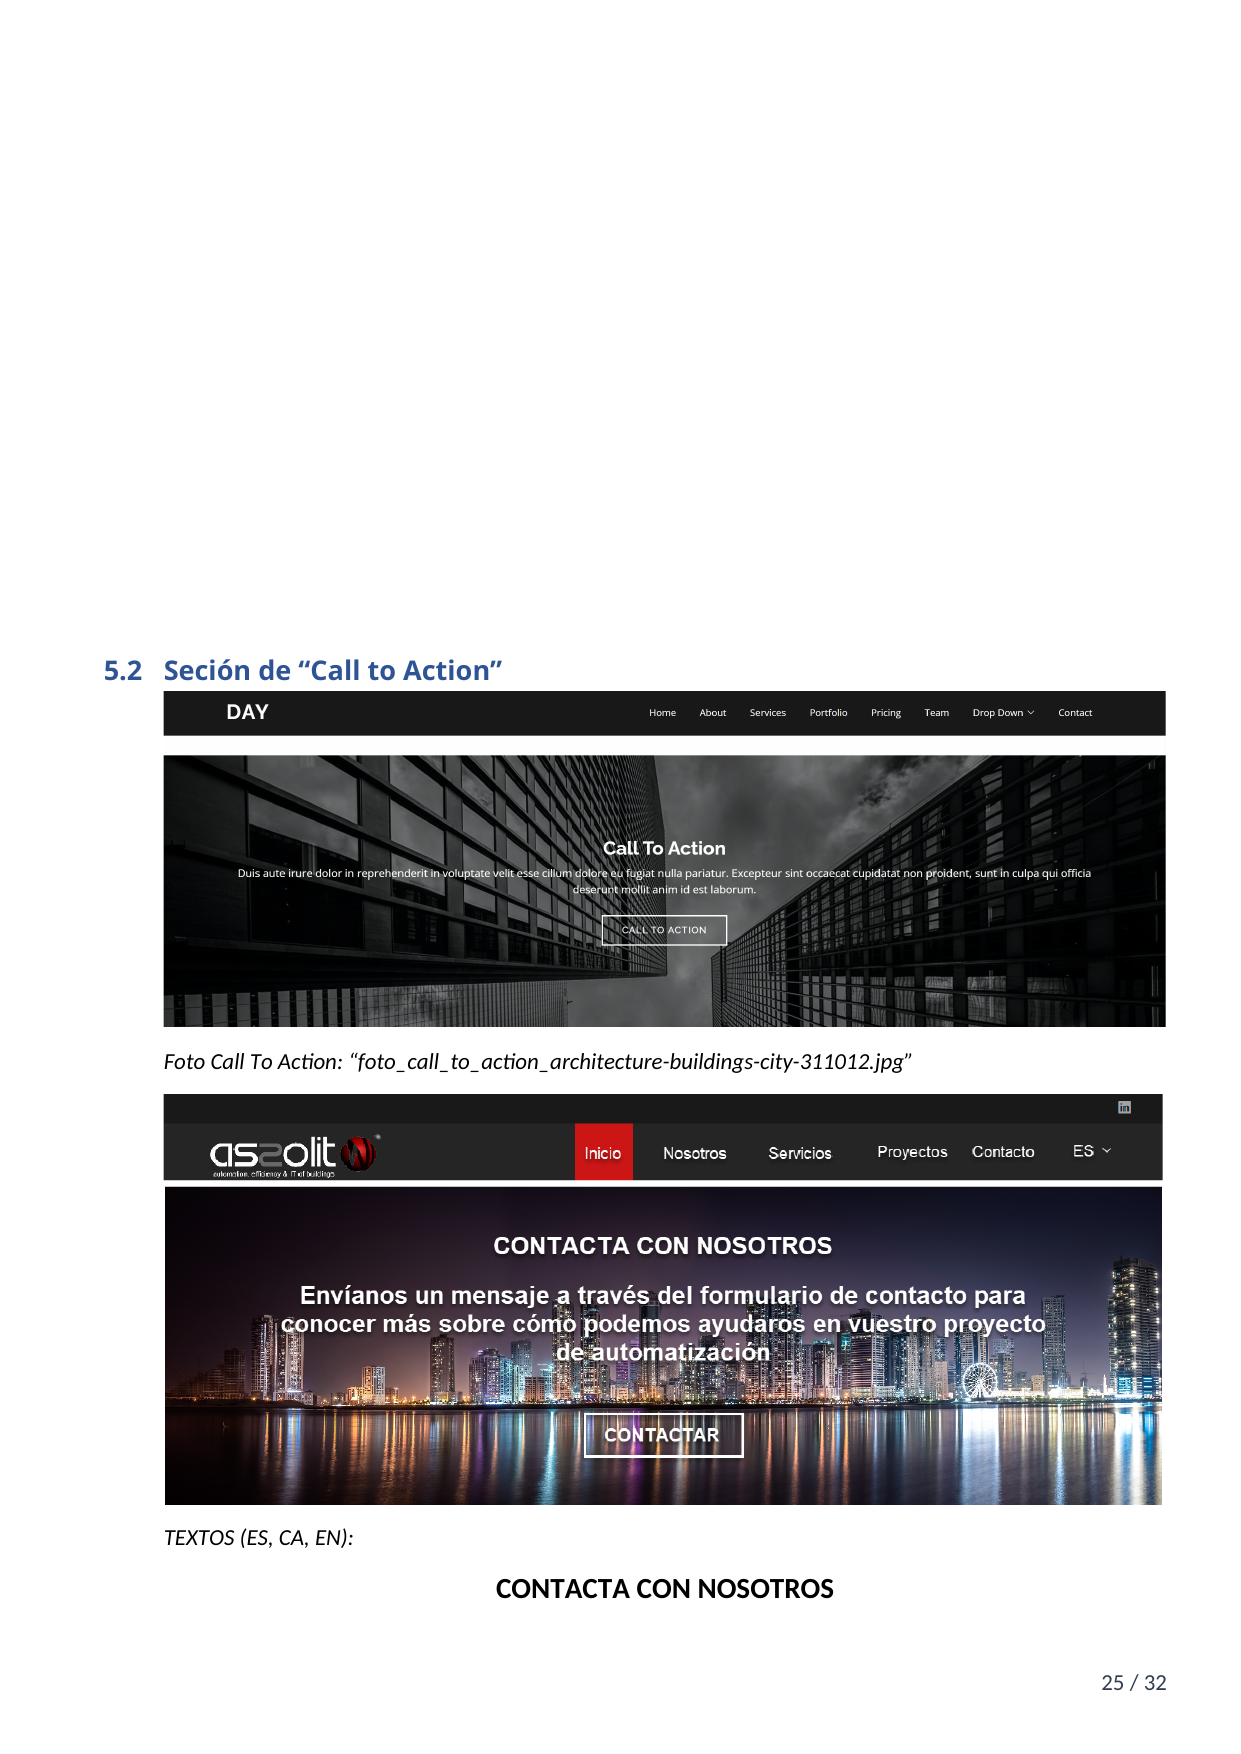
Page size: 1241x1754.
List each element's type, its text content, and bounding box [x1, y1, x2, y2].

picture [163, 691, 1166, 1029]
subtitle Seción de “Call to Action” [103, 651, 1167, 688]
text Foto Call To Action: “foto_call_to_action_architecture-buildings-city-311012.jpg” [163, 1047, 1167, 1075]
text CONTACTA CON NOSOTROS [163, 1570, 1167, 1606]
text TEXTOS (ES, CA, EN): [163, 1523, 1167, 1551]
picture [163, 1094, 1163, 1505]
